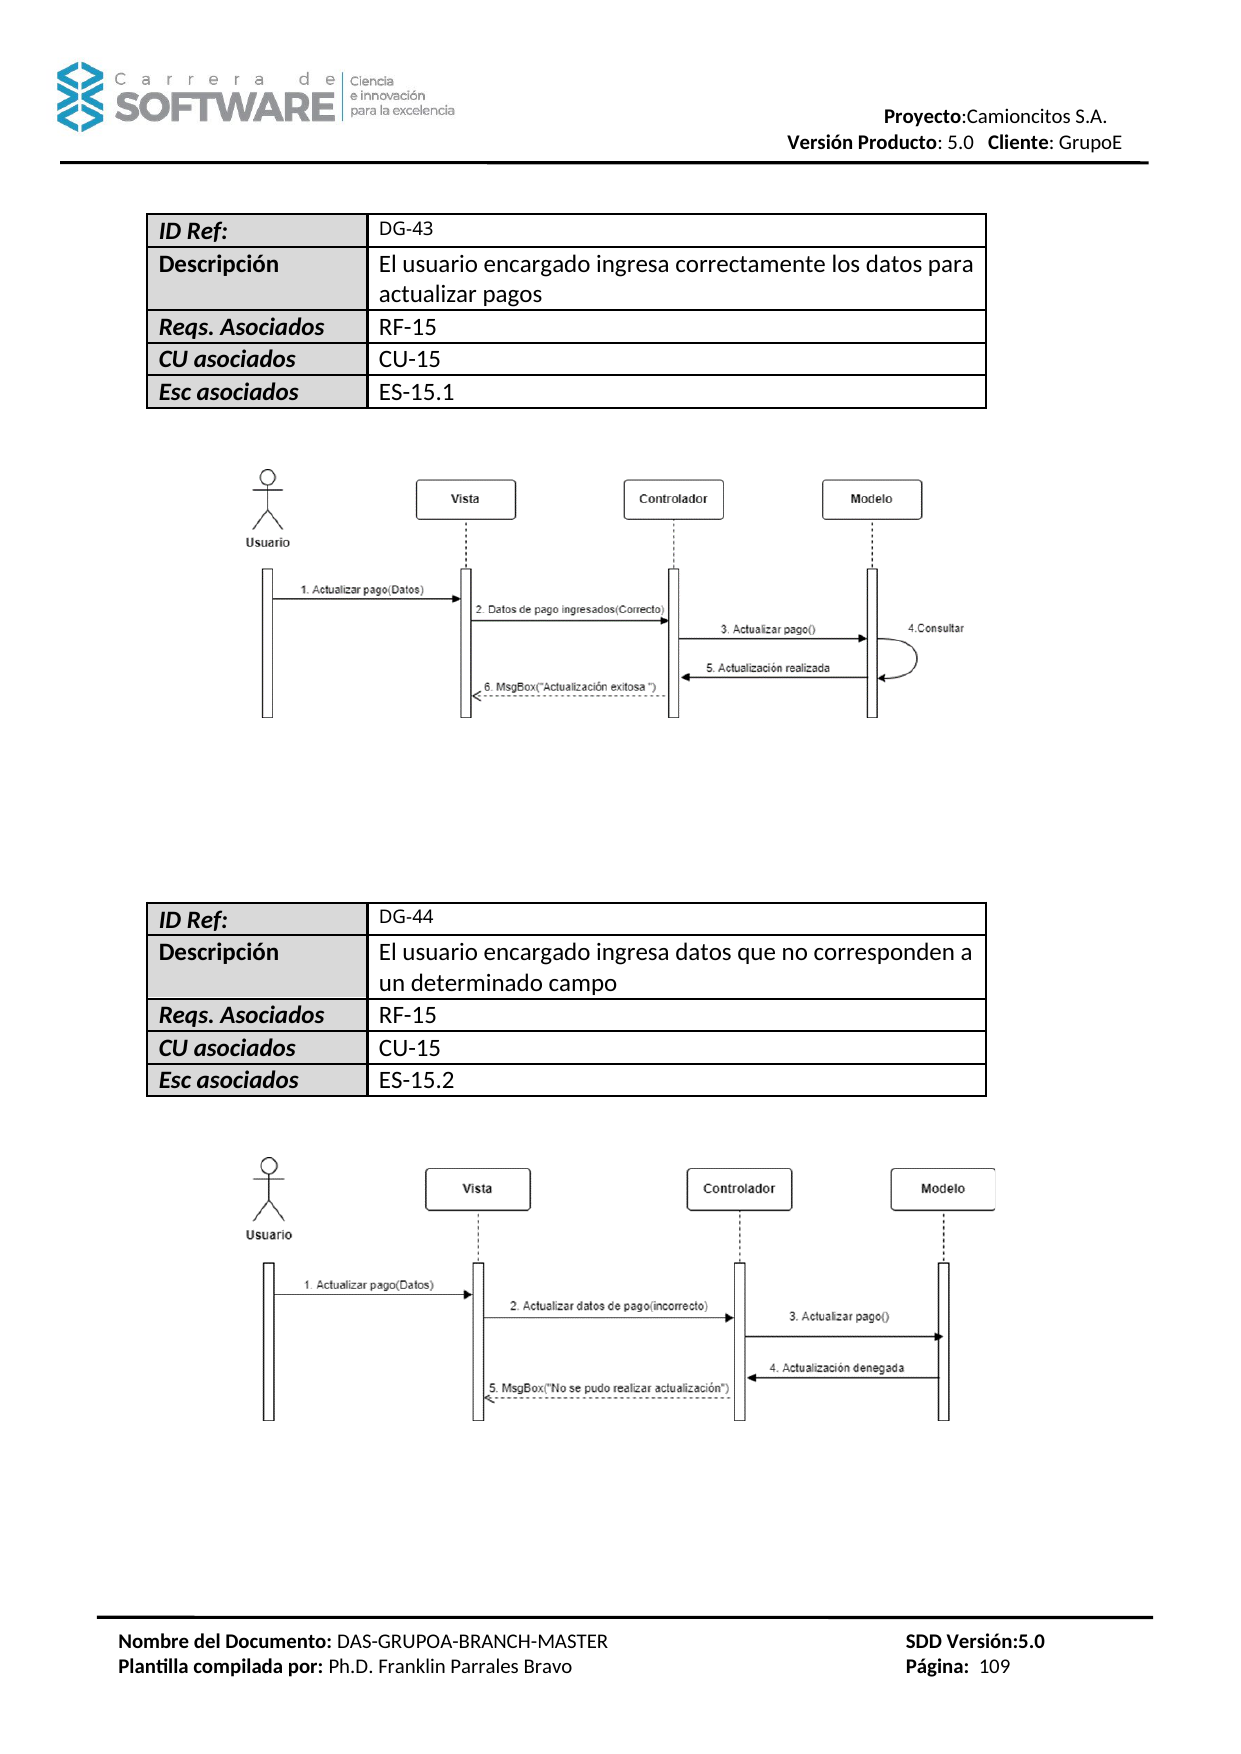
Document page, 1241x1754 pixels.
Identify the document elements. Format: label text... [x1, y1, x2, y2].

table_cell CU-15 [369, 1032, 985, 1063]
table_cell El usuario encargado ingresa datos que no corresponden a un determinado campo [369, 936, 985, 997]
table_header ID Ref: [148, 904, 366, 934]
picture [46, 46, 461, 154]
table_cell ES-15.2 [369, 1065, 985, 1095]
table_cell Esc asociados [148, 376, 366, 407]
table_cell Reqs. Asociados [148, 311, 366, 342]
table_cell CU asociados [148, 344, 366, 374]
table_header DG-43 [369, 215, 985, 246]
table_cell CU-15 [369, 344, 985, 374]
table_cell Descripción [148, 936, 366, 997]
table_cell RF-15 [369, 311, 985, 342]
table_cell Descripción [148, 248, 366, 309]
table_header DG-44 [369, 904, 985, 934]
table_cell RF-15 [369, 1000, 985, 1030]
picture [245, 469, 995, 718]
table_cell El usuario encargado ingresa correctamente los datos para actualizar pagos [369, 248, 985, 309]
picture [245, 1157, 995, 1421]
table_cell Reqs. Asociados [148, 1000, 366, 1030]
table_cell CU asociados [148, 1032, 366, 1063]
table_cell ES-15.1 [369, 376, 985, 407]
table_header ID Ref: [148, 215, 366, 246]
table_cell Esc asociados [148, 1065, 366, 1095]
